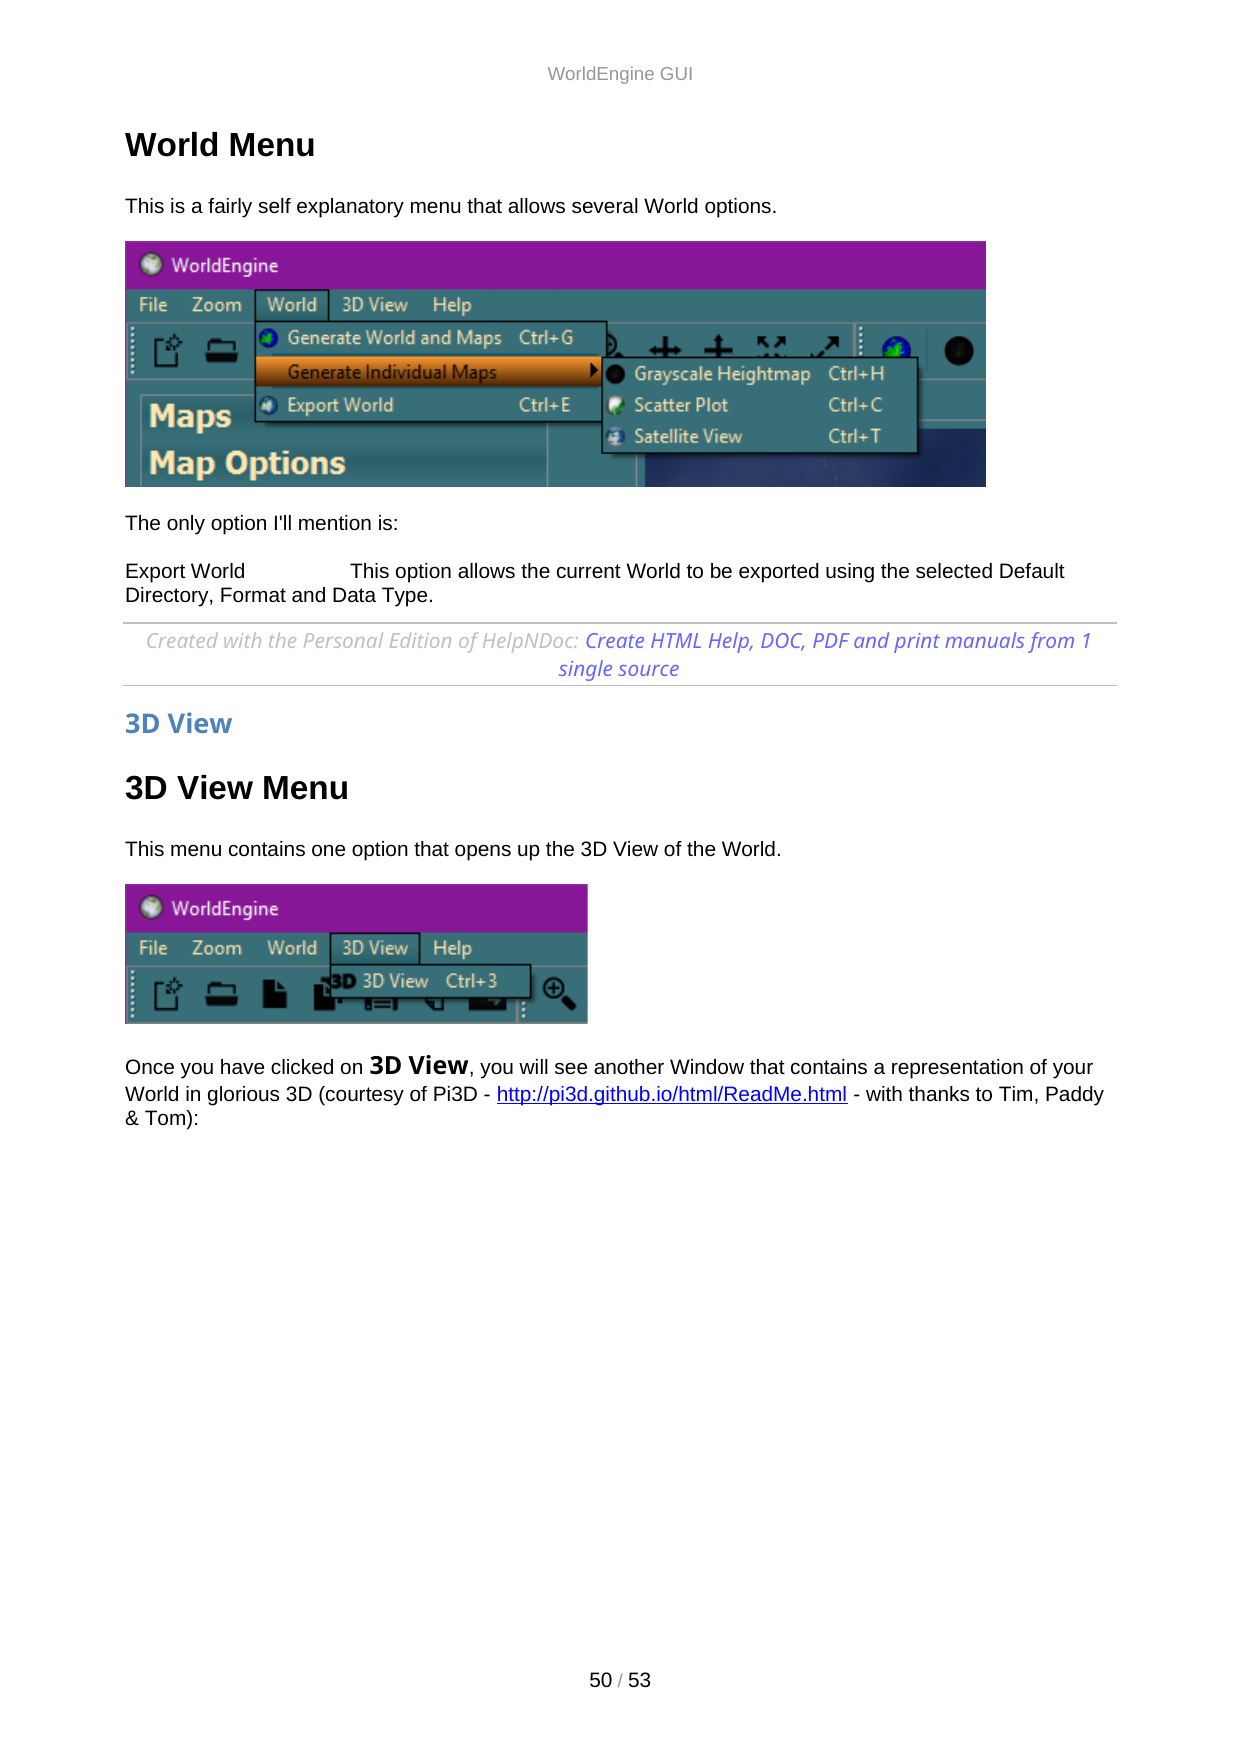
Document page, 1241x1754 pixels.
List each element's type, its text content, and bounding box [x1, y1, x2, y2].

text Created with the Personal Edition of HelpNDoc: Create HTML Help, DOC, PDF and print manuals from 1 single source [123, 624, 1117, 685]
text Export World This option allows the current World to be exported using the selected Default Directory, Format and Data Type. [125, 559, 1115, 607]
picture [125, 884, 588, 1024]
text This menu contains one option that opens up the 3D View of the World. [125, 837, 1115, 861]
text The only option I'll mention is: [125, 511, 1115, 535]
text This is a fairly self explanatory menu that allows several World options. [125, 194, 1115, 218]
text 3D View [123, 702, 1117, 743]
text Once you have clicked on 3D View, you will see another Window that contains a representation of your World in glorious 3D (courtesy of Pi3D - http://pi3d.github.io/html/ReadMe.html - with thanks to Tim, Paddy & Tom): [125, 1048, 1115, 1130]
picture [125, 241, 986, 487]
subtitle World Menu [125, 125, 1115, 163]
subtitle 3D View Menu [125, 768, 1115, 807]
